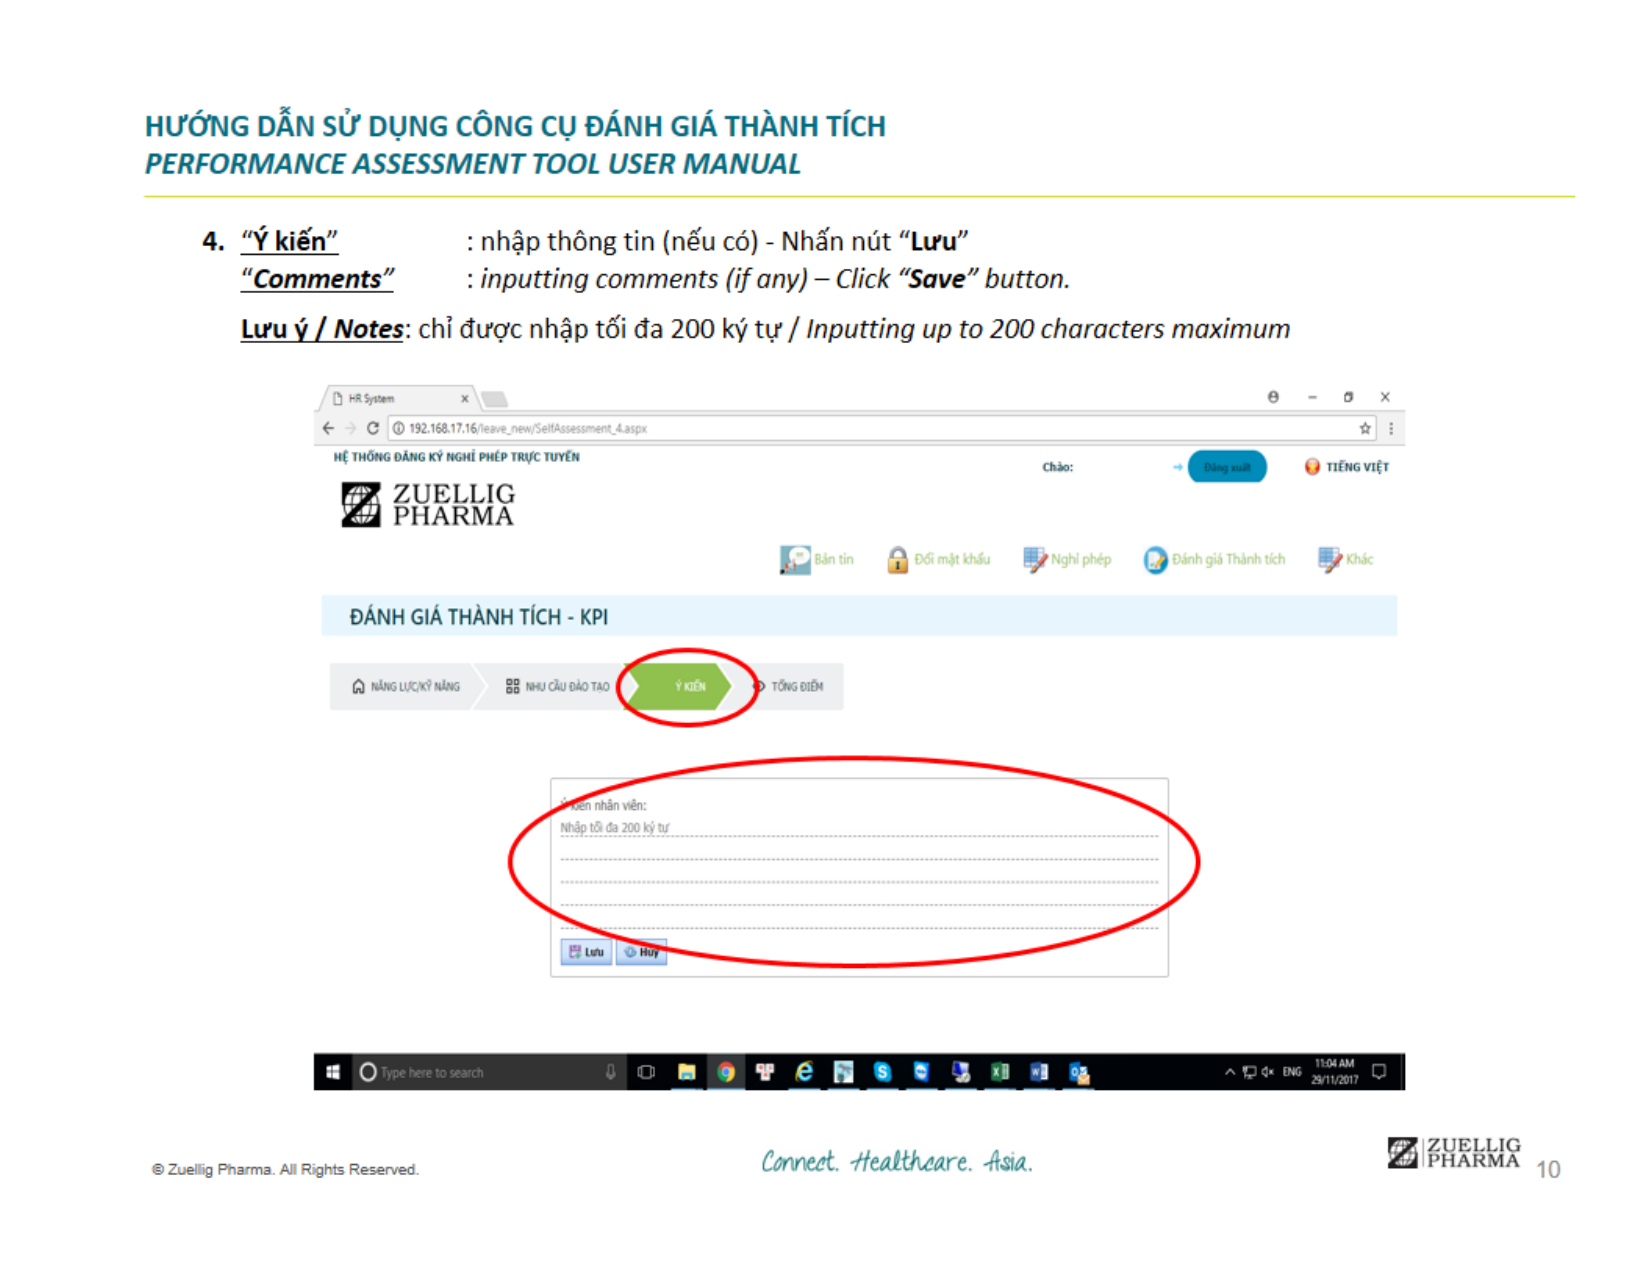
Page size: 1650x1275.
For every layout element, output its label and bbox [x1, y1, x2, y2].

picture [75, 75, 1575, 1200]
